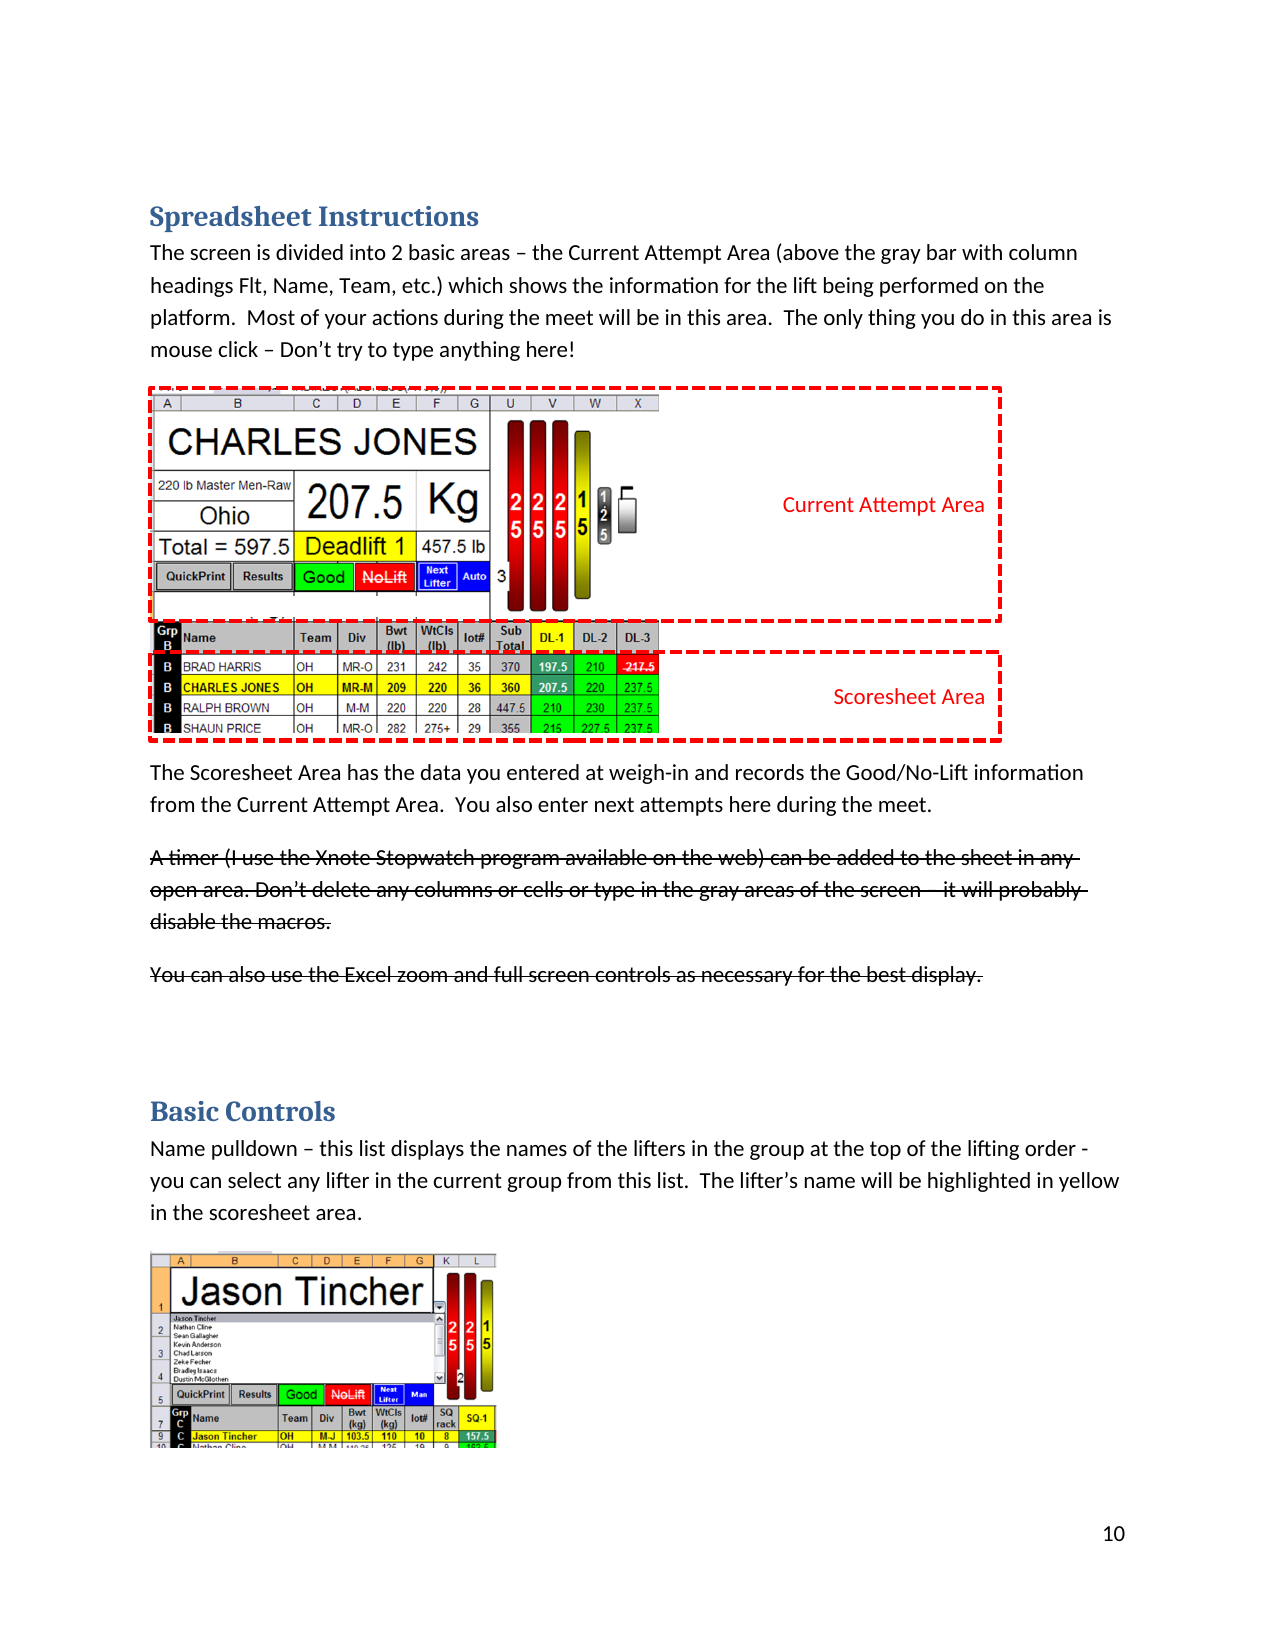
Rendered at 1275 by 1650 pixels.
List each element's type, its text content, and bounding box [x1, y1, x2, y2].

text You can also use the Excel zoom and full screen controls as necessary for the best display. [150, 960, 1125, 988]
subtitle Basic Controls [150, 1095, 1125, 1129]
subtitle Spreadsheet Instructions [150, 200, 1125, 233]
picture [150, 388, 659, 733]
text The Scoresheet Area has the data you entered at weigh-in and records the Good/No-Lift information from the Current Attempt Area. You also enter next attempts here during the meet. [150, 758, 1125, 818]
text Name pulldown – this list displays the names of the lifters in the group at the top of the lifting order - you can select any lifter in the current group from this list. The lifter’s name will be highlighted in yellow in the scoresheet area. [150, 1134, 1125, 1226]
picture [150, 1251, 497, 1448]
text The screen is divided into 2 basic areas – the Current Attempt Area (above the gray bar with column headings Flt, Name, Team, etc.) which shows the information for the lift being performed on the platform. Most of your actions during the meet will be in this area. The only thing you do in this area is mouse click – Don’t try to type anything here! [150, 238, 1125, 363]
text A timer (I use the Xnote Stopwatch program available on the web) can be added to the sheet in any open area. Don’t delete any columns or cells or type in the gray areas of the screen – it will probably disable the macros. [150, 843, 1125, 935]
